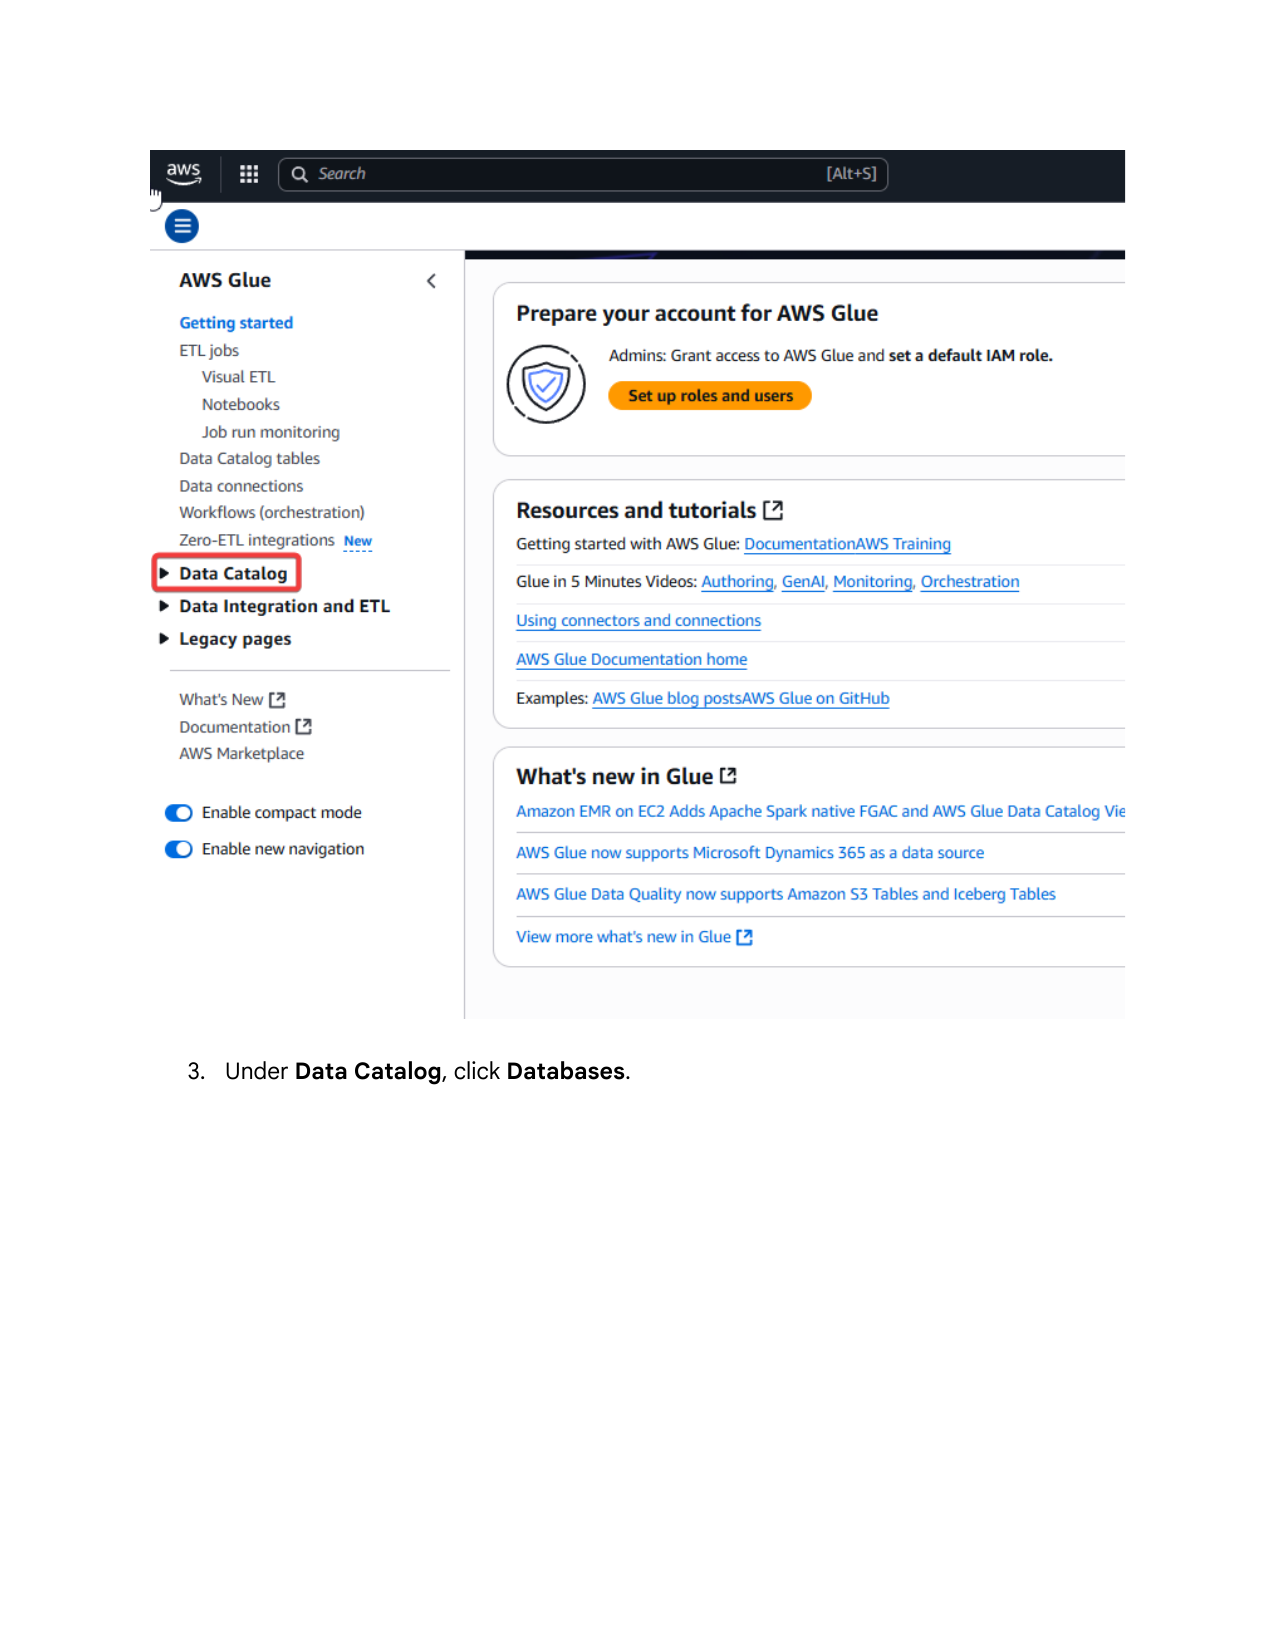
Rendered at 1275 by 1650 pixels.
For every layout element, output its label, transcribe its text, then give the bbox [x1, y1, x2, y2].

list Under Data Catalog, click Databases. [187, 1057, 1125, 1086]
picture [150, 150, 1125, 1019]
